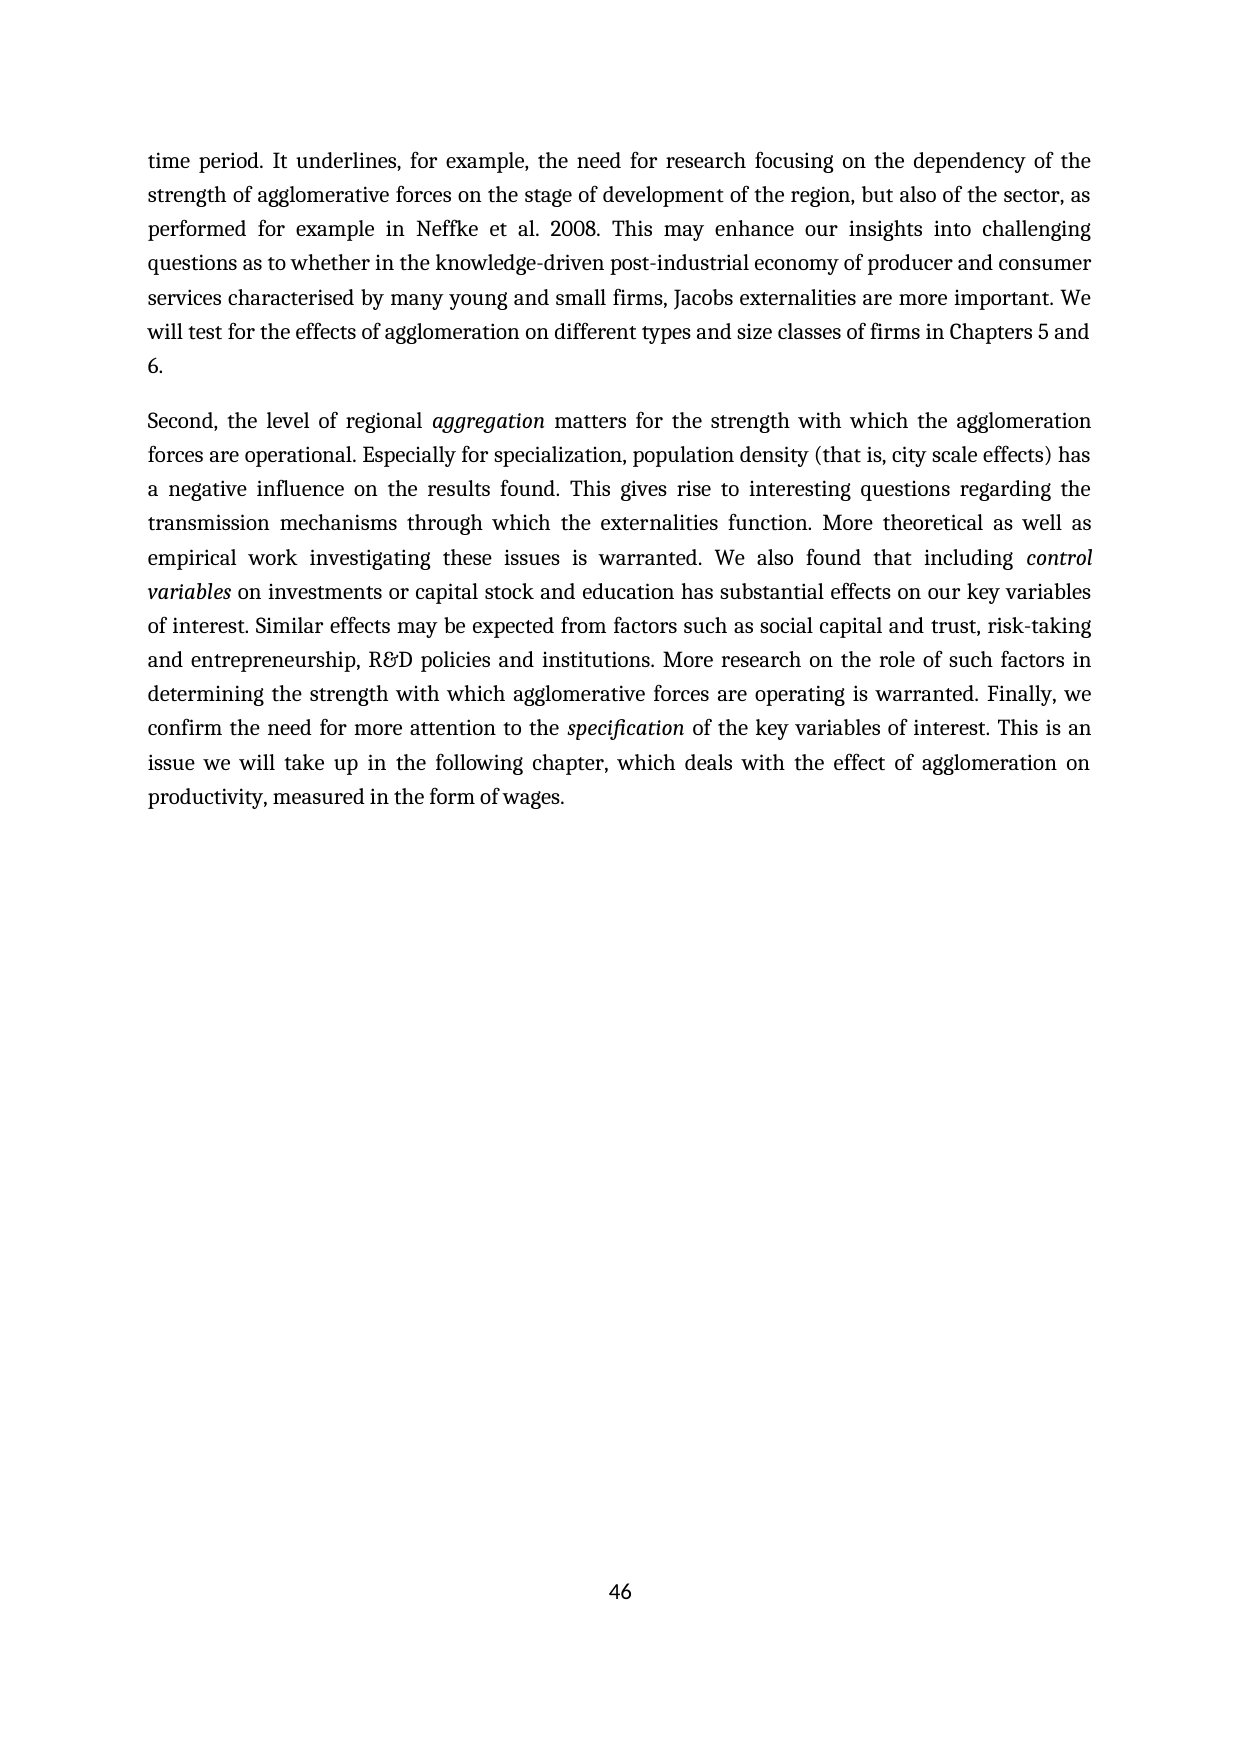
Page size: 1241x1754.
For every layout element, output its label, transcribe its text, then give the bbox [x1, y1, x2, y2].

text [148, 148, 1093, 379]
text Second, the level of regional aggregation matters for the strength with which the agglomeration forces are operational. Especially for specialization, population density (that is, city scale effects) has a negative influence on the results found. This gives rise to interesting questions regarding the transmission mechanisms through which the externalities function. More theoretical as well as empirical work investigating these issues is warranted. We also found that including control variables on investments or capital stock and education has substantial effects on our key variables of interest. Similar effects may be expected from factors such as social capital and trust, risk-taking and entrepreneurship, R&D policies and institutions. More research on the role of such factors in determining the strength with which agglomerative forces are operating is warranted. Finally, we confirm the need for more attention to the specification of the key variables of interest. This is an issue we will take up in the following chapter, which deals with the effect of agglomeration on productivity, measured in the form of wages. [148, 408, 1093, 810]
